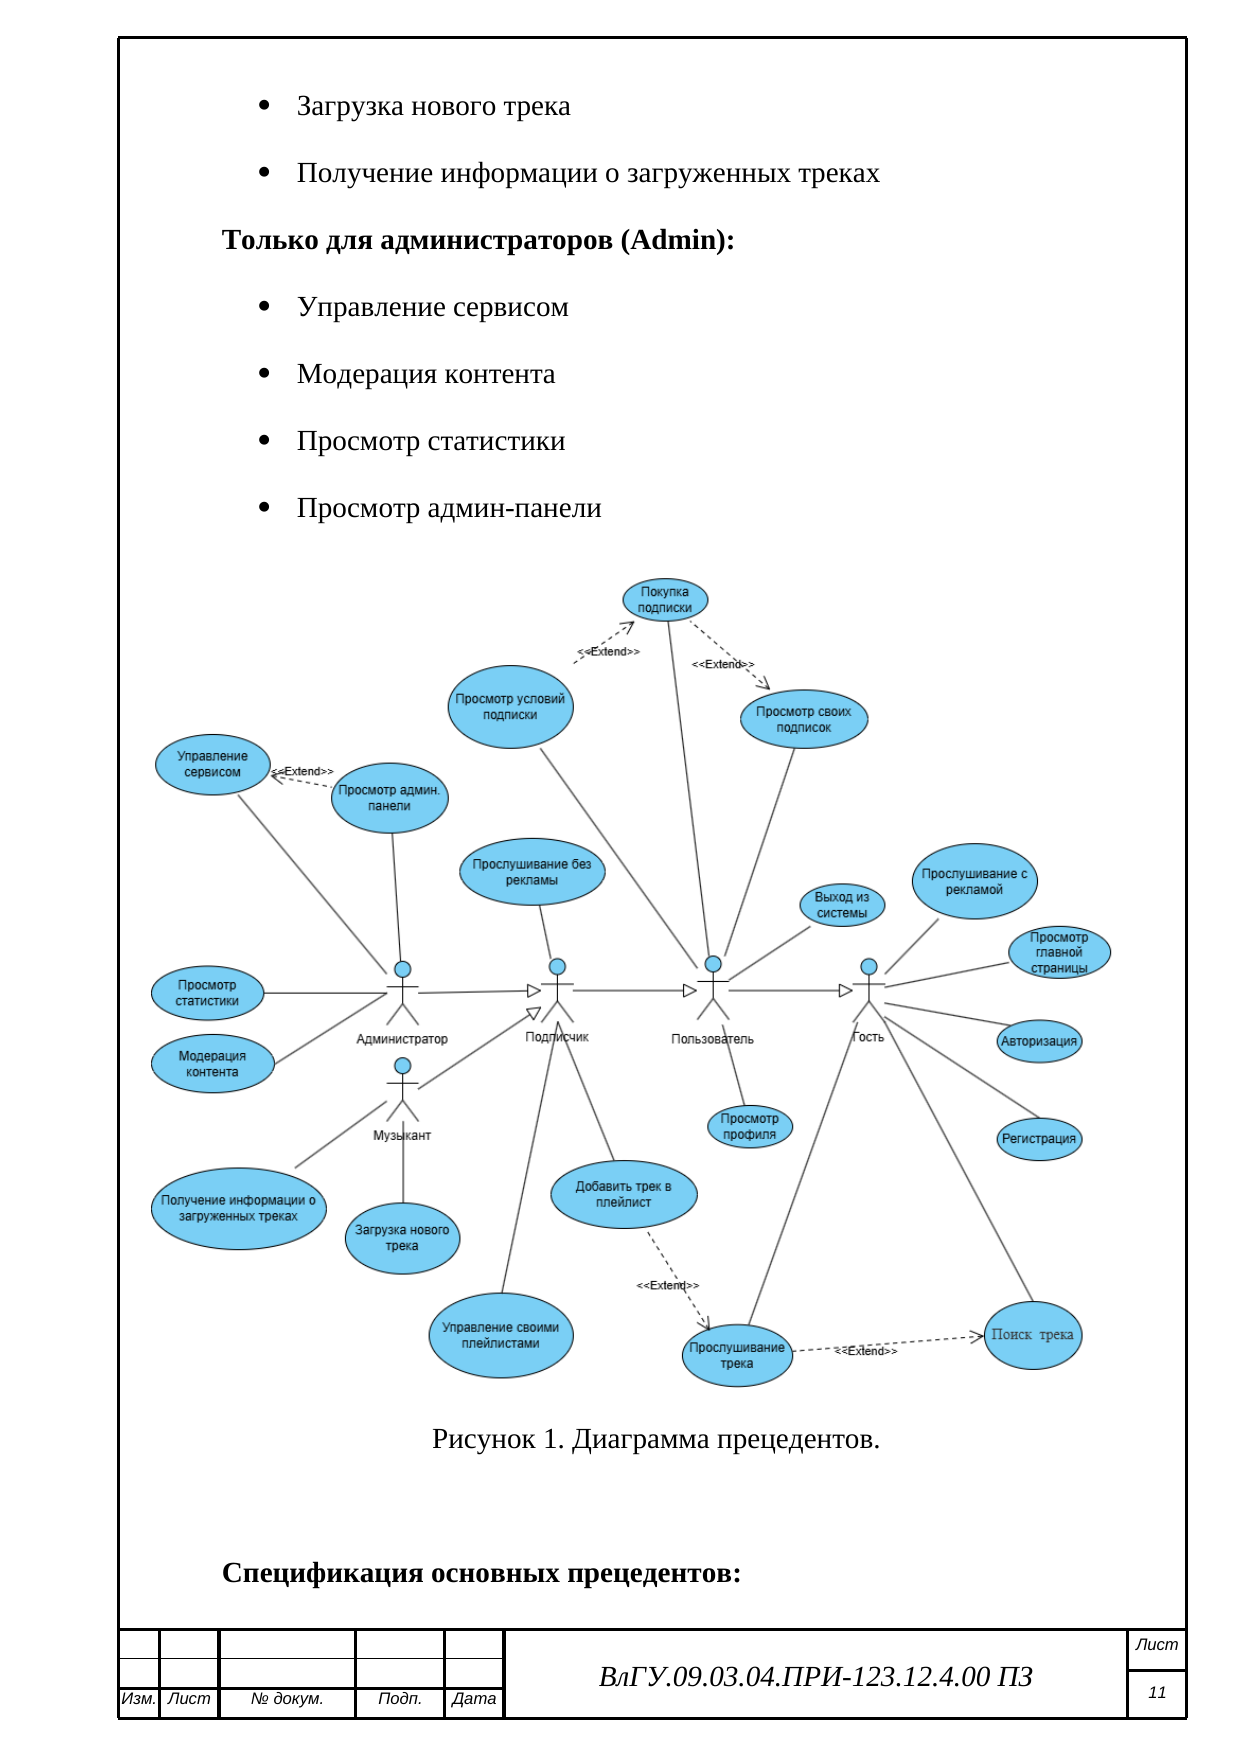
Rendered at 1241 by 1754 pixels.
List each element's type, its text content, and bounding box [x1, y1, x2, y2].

list Модерация контента [259, 356, 1164, 390]
text Спецификация основных прецедентов: [148, 1555, 1164, 1588]
text Только для администраторов (Admin): [148, 222, 1164, 256]
list Управление сервисом [259, 289, 1164, 323]
list Просмотр статистики [259, 423, 1164, 457]
list Получение информации о загруженных треках [259, 155, 1164, 188]
picture [151, 557, 1161, 1388]
text Рисунок 1. Диаграмма прецедентов. [148, 1421, 1164, 1454]
list Просмотр админ-панели [259, 490, 1164, 524]
list Загрузка нового трека [259, 88, 1164, 121]
